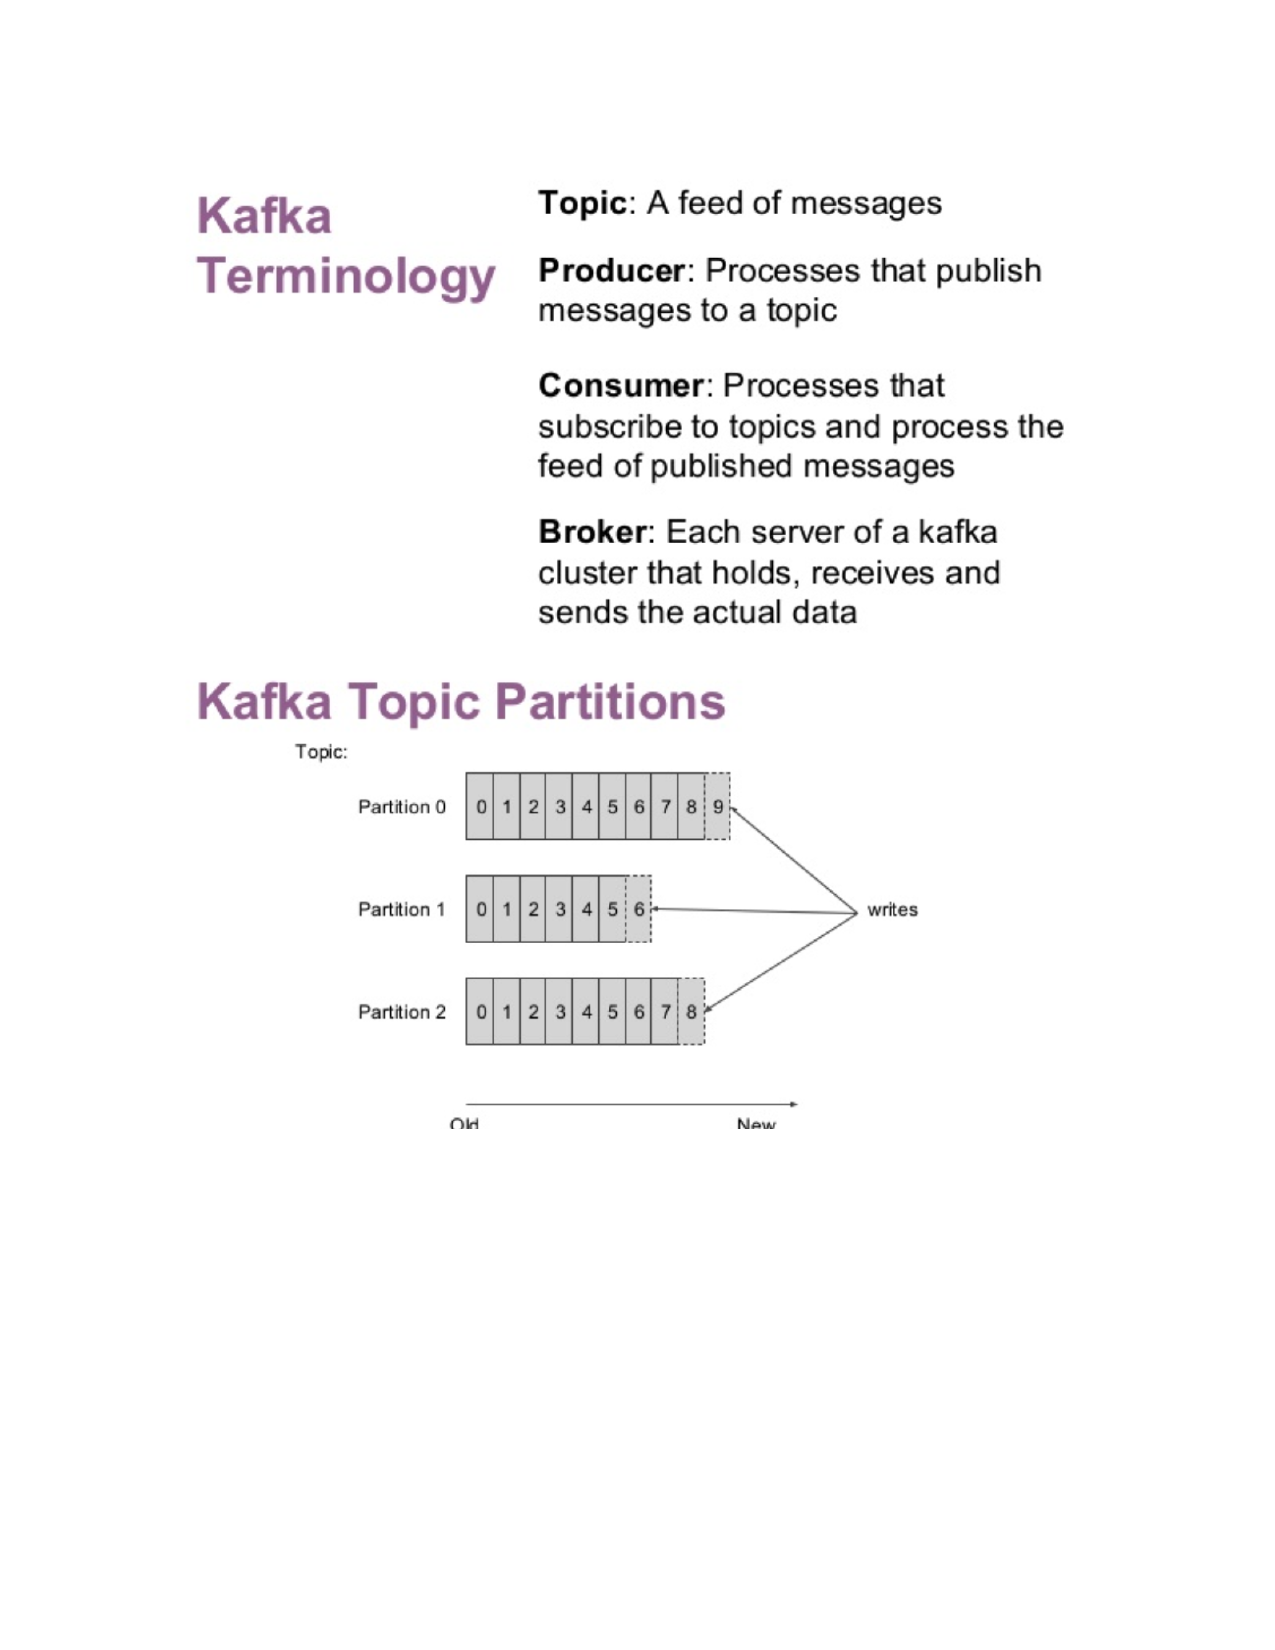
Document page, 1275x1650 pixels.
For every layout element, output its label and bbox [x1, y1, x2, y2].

picture [150, 150, 1125, 1129]
